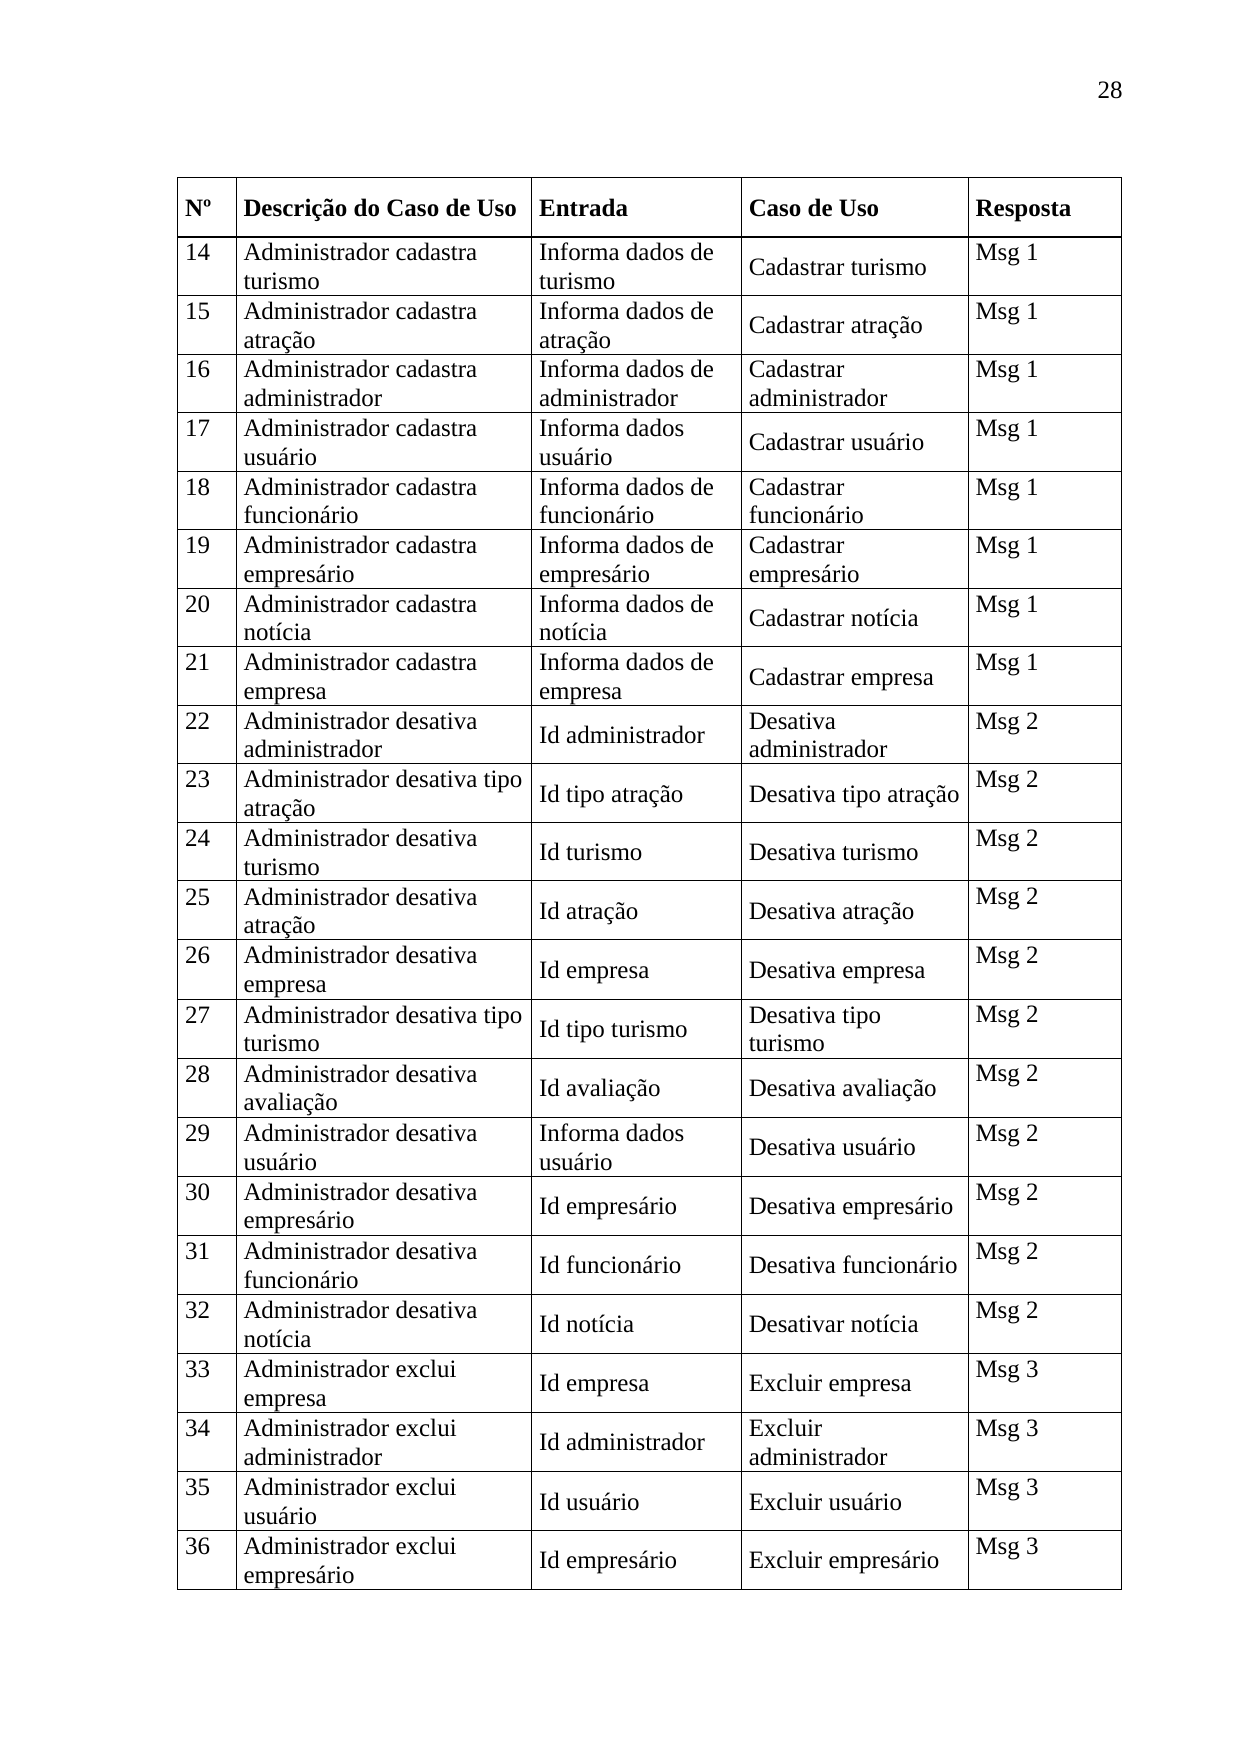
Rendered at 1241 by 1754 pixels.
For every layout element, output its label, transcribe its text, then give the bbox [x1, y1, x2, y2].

table_cell Informa dados usuário [532, 413, 741, 471]
table_cell Administrador desativa empresa [237, 940, 531, 998]
table_cell Cadastrar atração [742, 296, 968, 353]
table_cell Cadastrar usuário [742, 413, 968, 471]
table_cell Cadastrar funcionário [742, 472, 968, 529]
table_cell Id empresa [532, 1354, 741, 1412]
table_cell Cadastrar administrador [742, 355, 968, 412]
table_cell Msg 2 [969, 1295, 1121, 1353]
table_cell Excluir usuário [742, 1472, 968, 1530]
table_cell [178, 1472, 236, 1530]
table_cell Administrador desativa administrador [237, 706, 531, 763]
table_cell Id avaliação [532, 1059, 741, 1117]
table_cell [178, 1354, 236, 1412]
table_cell Id notícia [532, 1295, 741, 1353]
table_cell Cadastrar turismo [742, 238, 968, 295]
table_cell Informa dados usuário [532, 1118, 741, 1176]
table_cell Msg 2 [969, 940, 1121, 998]
table_cell Administrador cadastra funcionário [237, 472, 531, 529]
table_cell [178, 940, 236, 998]
table_cell Msg 2 [969, 1177, 1121, 1235]
table_cell Excluir administrador [742, 1413, 968, 1471]
table_cell Administrador cadastra turismo [237, 238, 531, 295]
table_cell Id empresa [532, 940, 741, 998]
table_cell Id empresário [532, 1531, 741, 1589]
table_cell Informa dados de empresário [532, 530, 741, 588]
table_cell Id atração [532, 881, 741, 939]
table_cell Id usuário [532, 1472, 741, 1530]
table_cell Informa dados de administrador [532, 355, 741, 412]
table_cell Msg 1 [969, 530, 1121, 588]
table_cell Id tipo atração [532, 764, 741, 822]
table_cell Administrador exclui administrador [237, 1413, 531, 1471]
table_cell Administrador cadastra usuário [237, 413, 531, 471]
table_cell [178, 764, 236, 822]
table_cell [178, 1413, 236, 1471]
table_cell Msg 2 [969, 881, 1121, 939]
table_cell Msg 1 [969, 413, 1121, 471]
table_cell Msg 1 [969, 238, 1121, 295]
table_cell Msg 3 [969, 1354, 1121, 1412]
table_cell Desativa atração [742, 881, 968, 939]
table_cell [178, 1059, 236, 1117]
table_cell Msg 3 [969, 1472, 1121, 1530]
table_cell Administrador cadastra notícia [237, 589, 531, 646]
table_cell [178, 238, 236, 295]
table_cell Administrador desativa turismo [237, 823, 531, 880]
table_cell Msg 2 [969, 1236, 1121, 1294]
table_cell Administrador cadastra empresa [237, 647, 531, 705]
table_cell Administrador cadastra empresário [237, 530, 531, 588]
table_header Nº [178, 178, 236, 236]
table_cell [178, 1531, 236, 1589]
table_cell Id administrador [532, 706, 741, 763]
table_cell Desativa tipo atração [742, 764, 968, 822]
table_cell Msg 1 [969, 647, 1121, 705]
table_cell Msg 2 [969, 1059, 1121, 1117]
table_cell [178, 1000, 236, 1057]
table_header Caso de Uso [742, 178, 968, 236]
table_cell Informa dados de atração [532, 296, 741, 353]
table_cell Msg 1 [969, 296, 1121, 353]
table_cell [178, 1177, 236, 1235]
table_cell Msg 3 [969, 1413, 1121, 1471]
table_cell Administrador desativa usuário [237, 1118, 531, 1176]
table_cell Id turismo [532, 823, 741, 880]
table_cell [178, 296, 236, 353]
table_cell Administrador desativa empresário [237, 1177, 531, 1235]
table_cell Cadastrar empresário [742, 530, 968, 588]
table_cell [178, 706, 236, 763]
table_cell Informa dados de notícia [532, 589, 741, 646]
table_cell Administrador exclui empresa [237, 1354, 531, 1412]
table_cell Excluir empresa [742, 1354, 968, 1412]
table_cell Id empresário [532, 1177, 741, 1235]
table_cell Administrador desativa tipo turismo [237, 1000, 531, 1057]
table_header Entrada [532, 178, 741, 236]
table_cell [178, 823, 236, 880]
table_cell Informa dados de turismo [532, 238, 741, 295]
table_cell [178, 413, 236, 471]
table_cell Id tipo turismo [532, 1000, 741, 1057]
table_cell Desativar notícia [742, 1295, 968, 1353]
table_cell [178, 530, 236, 588]
table_cell Msg 2 [969, 1000, 1121, 1057]
table_cell [178, 472, 236, 529]
table_cell Id funcionário [532, 1236, 741, 1294]
table_cell [178, 881, 236, 939]
table_header Descrição do Caso de Uso [237, 178, 531, 236]
table_cell [178, 1295, 236, 1353]
table_cell Informa dados de funcionário [532, 472, 741, 529]
table_cell Cadastrar notícia [742, 589, 968, 646]
table_cell Msg 3 [969, 1531, 1121, 1589]
table_cell Administrador cadastra atração [237, 296, 531, 353]
table_cell [178, 647, 236, 705]
table_cell Administrador desativa notícia [237, 1295, 531, 1353]
table_cell Msg 2 [969, 823, 1121, 880]
table_cell Administrador desativa avaliação [237, 1059, 531, 1117]
table_cell Administrador desativa funcionário [237, 1236, 531, 1294]
table_cell Desativa administrador [742, 706, 968, 763]
table_cell Cadastrar empresa [742, 647, 968, 705]
table_cell Desativa empresa [742, 940, 968, 998]
table_cell Msg 1 [969, 589, 1121, 646]
table_cell Desativa turismo [742, 823, 968, 880]
table_cell Desativa empresário [742, 1177, 968, 1235]
table_cell [178, 1236, 236, 1294]
table_cell Administrador desativa atração [237, 881, 531, 939]
table_cell Administrador exclui empresário [237, 1531, 531, 1589]
table_header Resposta [969, 178, 1121, 236]
table_cell [178, 1118, 236, 1176]
table_cell Administrador cadastra administrador [237, 355, 531, 412]
table_cell Msg 1 [969, 355, 1121, 412]
table_cell [178, 589, 236, 646]
table_cell Desativa avaliação [742, 1059, 968, 1117]
table_cell Administrador desativa tipo atração [237, 764, 531, 822]
table_cell Desativa funcionário [742, 1236, 968, 1294]
table_cell Msg 1 [969, 472, 1121, 529]
table_cell Msg 2 [969, 706, 1121, 763]
table_cell Msg 2 [969, 764, 1121, 822]
table_cell [178, 355, 236, 412]
table_cell Msg 2 [969, 1118, 1121, 1176]
table_cell Excluir empresário [742, 1531, 968, 1589]
table_cell Desativa tipo turismo [742, 1000, 968, 1057]
table_cell Informa dados de empresa [532, 647, 741, 705]
table_cell Desativa usuário [742, 1118, 968, 1176]
table_cell Id administrador [532, 1413, 741, 1471]
table_cell Administrador exclui usuário [237, 1472, 531, 1530]
